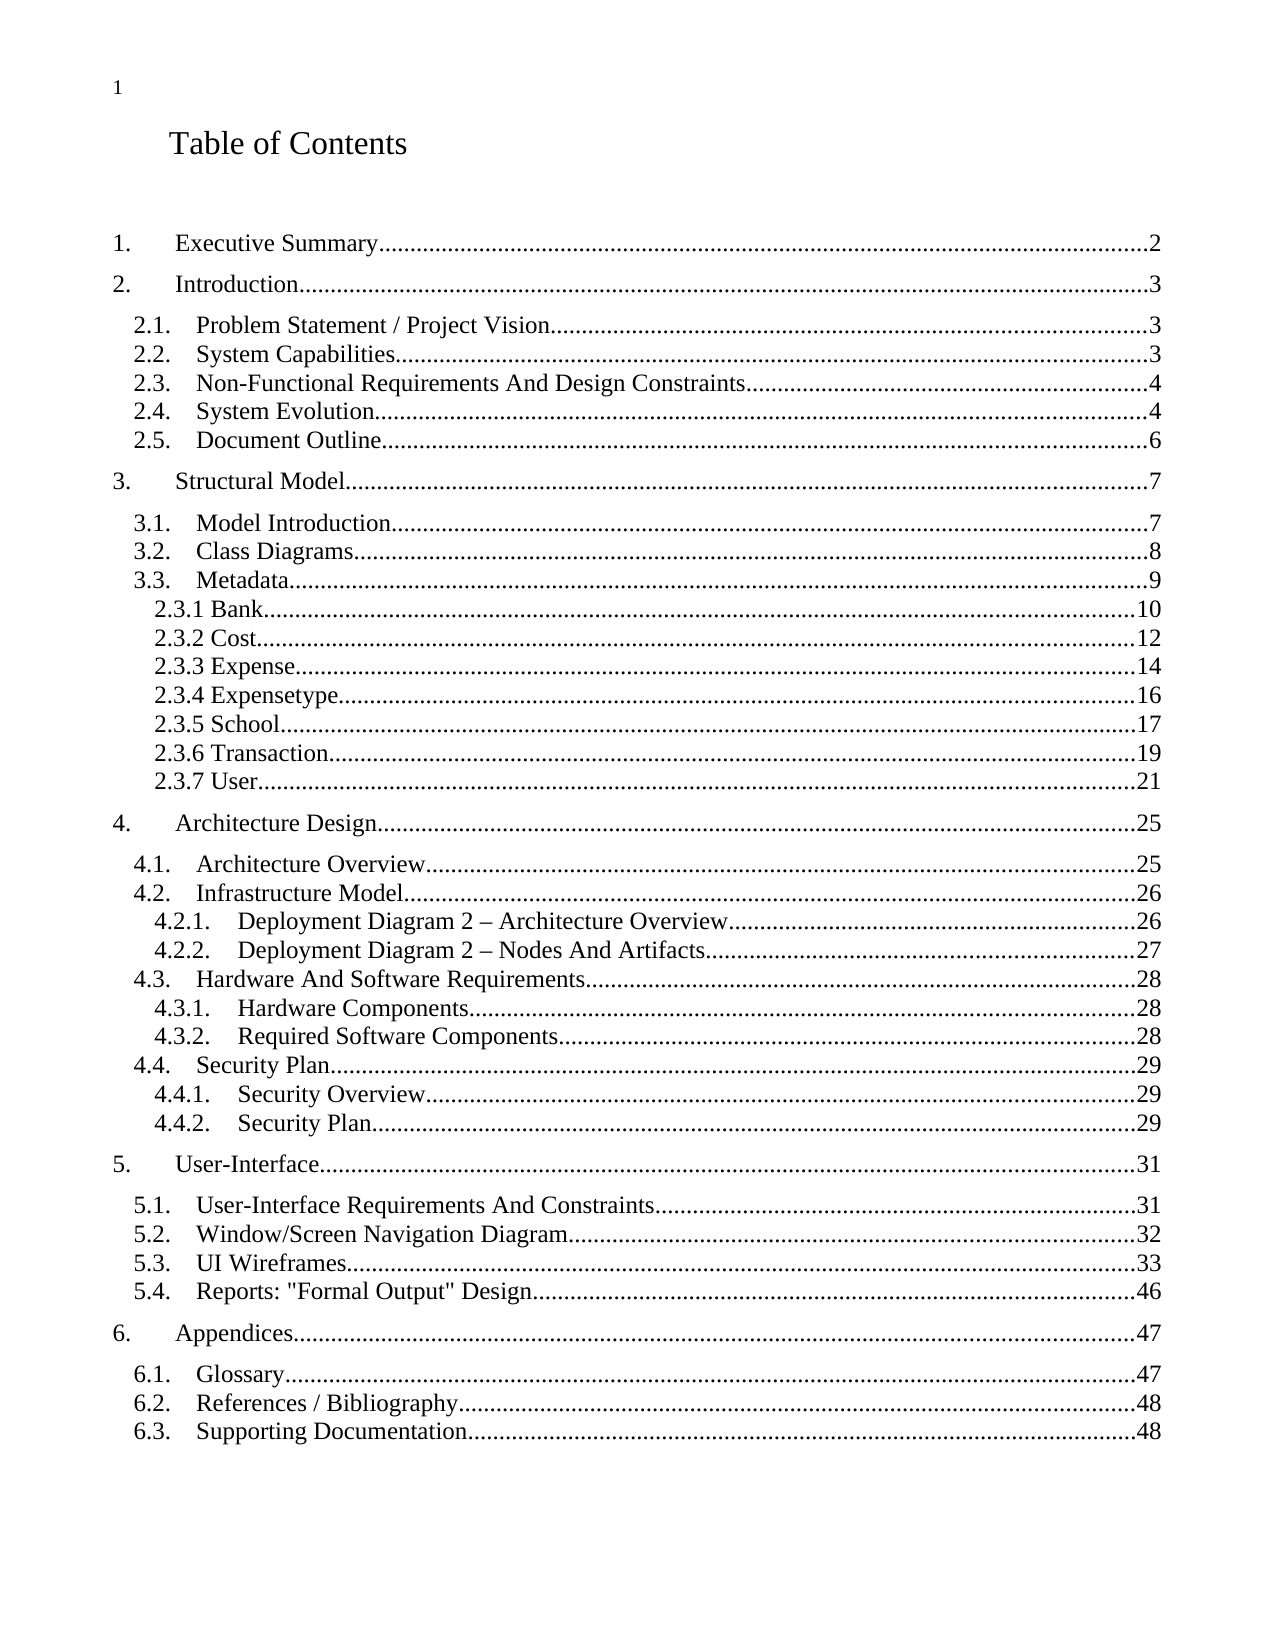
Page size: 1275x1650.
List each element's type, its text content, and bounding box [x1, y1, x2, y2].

text 2.4. System Evolution 4 [133, 396, 1162, 425]
text 4. Architecture Design 25 [112, 808, 1162, 836]
text 3. Structural Model 7 [112, 466, 1162, 495]
text Table of Contents [169, 123, 1162, 161]
text 6.3. Supporting Documentation 48 [133, 1416, 1162, 1445]
text 2.5. Document Outline 6 [133, 425, 1162, 454]
text 5.2. Window/Screen Navigation Diagram 32 [133, 1219, 1162, 1248]
text 4.4. Security Plan 29 [133, 1050, 1162, 1079]
text 3.1. Model Introduction 7 [133, 508, 1162, 536]
text 2.3.1 Bank 10 [154, 594, 1162, 623]
text 3.3. Metadata 9 [133, 565, 1162, 594]
text 6.2. References / Bibliography 48 [133, 1388, 1162, 1416]
text 1. Executive Summary 2 [112, 228, 1162, 256]
text 4.2.2. Deployment Diagram 2 – Nodes And Artifacts 27 [154, 935, 1162, 964]
text 4.1. Architecture Overview 25 [133, 849, 1162, 878]
text 4.2.1. Deployment Diagram 2 – Architecture Overview 26 [154, 906, 1162, 935]
text 3.2. Class Diagrams 8 [133, 536, 1162, 565]
text 6. Appendices 47 [112, 1318, 1162, 1346]
text 2.3.6 Transaction 19 [154, 738, 1162, 766]
text 5.4. Reports: "Formal Output" Design 46 [133, 1276, 1162, 1305]
text 2.3.2 Cost 12 [154, 623, 1162, 651]
text 2.3.4 Expensetype 16 [154, 680, 1162, 709]
text 5.3. UI Wireframes 33 [133, 1248, 1162, 1276]
text 5. User-Interface 31 [112, 1149, 1162, 1178]
text 5.1. User-Interface Requirements And Constraints 31 [133, 1190, 1162, 1219]
text 4.4.1. Security Overview 29 [154, 1079, 1162, 1108]
text 2.3.5 School 17 [154, 709, 1162, 738]
text 2.1. Problem Statement / Project Vision 3 [133, 310, 1162, 339]
text 4.3.2. Required Software Components 28 [154, 1021, 1162, 1050]
text 4.3.1. Hardware Components 28 [154, 993, 1162, 1021]
text 6.1. Glossary 47 [133, 1359, 1162, 1388]
text 4.4.2. Security Plan 29 [154, 1108, 1162, 1136]
text 2. Introduction 3 [112, 269, 1162, 298]
text 2.3.7 User 21 [154, 766, 1162, 795]
text 2.3.3 Expense 14 [154, 651, 1162, 680]
text 2.2. System Capabilities 3 [133, 339, 1162, 368]
text 2.3. Non-Functional Requirements And Design Constraints 4 [133, 368, 1162, 396]
text 4.2. Infrastructure Model 26 [133, 878, 1162, 906]
text 4.3. Hardware And Software Requirements 28 [133, 964, 1162, 993]
